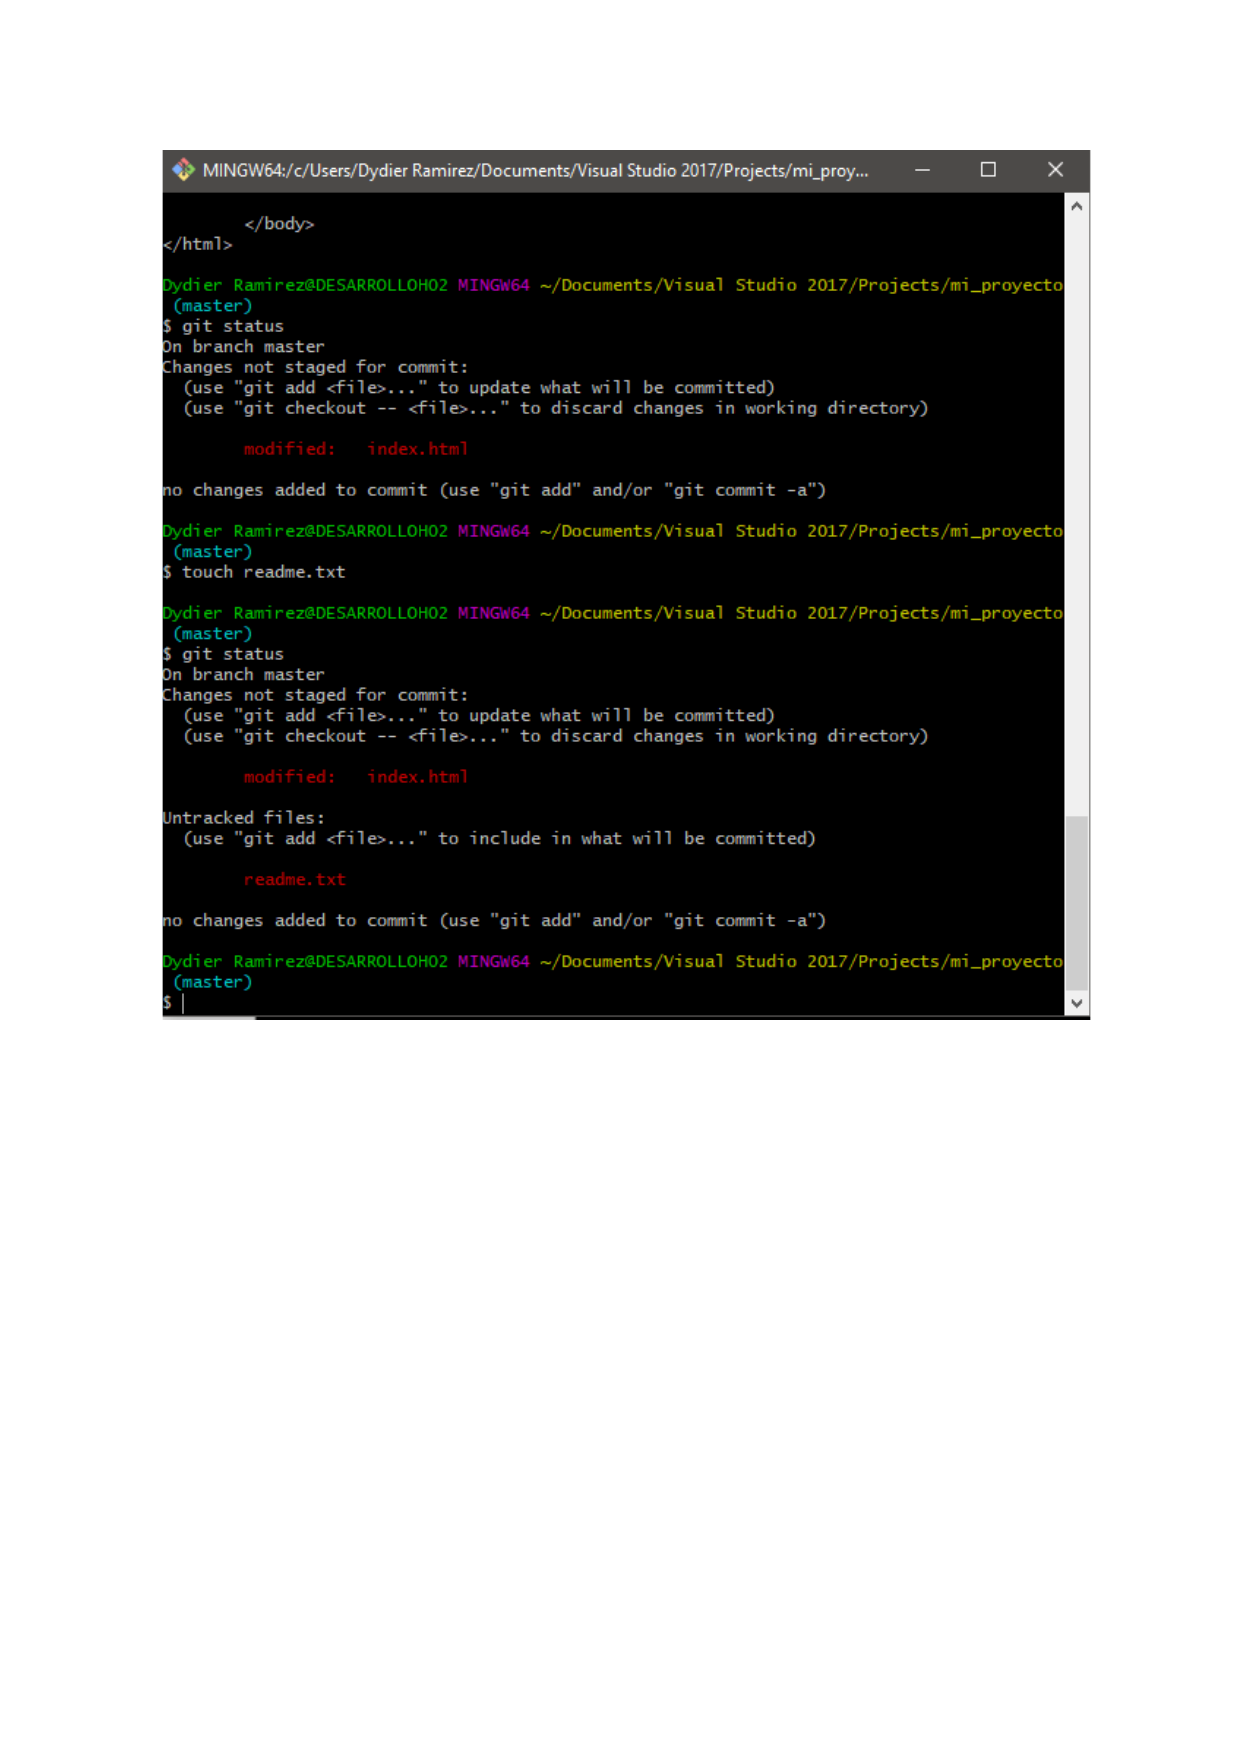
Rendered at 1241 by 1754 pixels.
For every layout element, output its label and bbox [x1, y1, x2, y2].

picture [162, 150, 1091, 1020]
